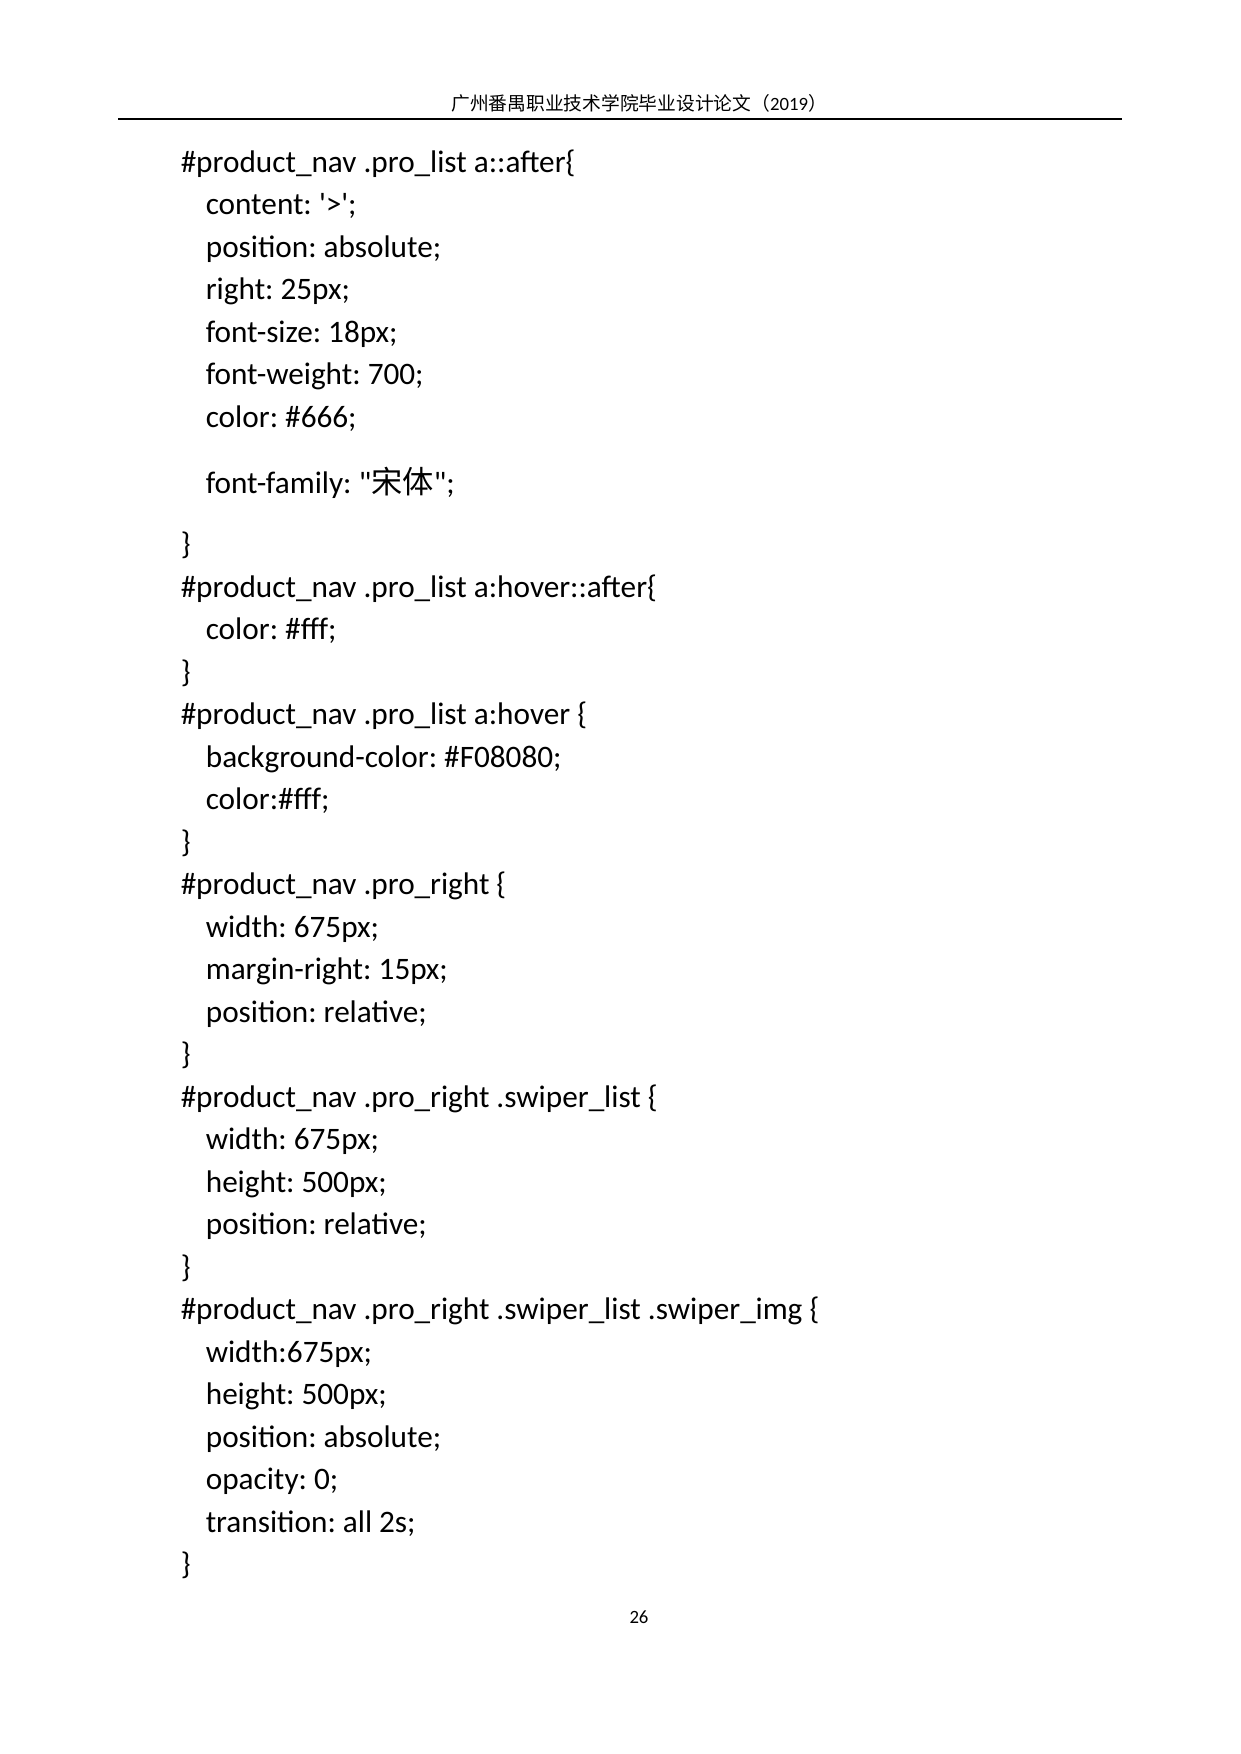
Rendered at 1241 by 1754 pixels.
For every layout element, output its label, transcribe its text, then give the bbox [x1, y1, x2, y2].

text position: relative; [118, 1202, 1122, 1244]
text position: absolute; [118, 1414, 1122, 1457]
text font-size: 18px; [118, 309, 1122, 352]
text height: 500px; [118, 1372, 1122, 1414]
text #product_nav .pro_list a::after{ [118, 139, 1122, 182]
text height: 500px; [118, 1159, 1122, 1202]
text width: 675px; [118, 1117, 1122, 1159]
text #product_nav .pro_right .swiper_list .swiper_img { [118, 1287, 1122, 1329]
text } [118, 522, 1122, 564]
text width: 675px; [118, 904, 1122, 947]
text width:675px; [118, 1329, 1122, 1372]
text } [118, 1244, 1122, 1287]
text } [118, 1032, 1122, 1074]
text font-weight: 700; [118, 352, 1122, 394]
text right: 25px; [118, 267, 1122, 309]
text } [118, 819, 1122, 862]
text content: '>'; [118, 182, 1122, 224]
text font-family: "宋体"; [118, 437, 1122, 522]
text position: relative; [118, 989, 1122, 1032]
text } [118, 1542, 1122, 1584]
text #product_nav .pro_list a:hover { [118, 692, 1122, 734]
text } [118, 649, 1122, 692]
text color:#fff; [118, 777, 1122, 819]
text position: absolute; [118, 224, 1122, 267]
text margin-right: 15px; [118, 947, 1122, 989]
text opacity: 0; [118, 1457, 1122, 1499]
text #product_nav .pro_list a:hover::after{ [118, 564, 1122, 607]
text color: #666; [118, 394, 1122, 437]
text #product_nav .pro_right .swiper_list { [118, 1074, 1122, 1117]
text background-color: #F08080; [118, 734, 1122, 777]
text transition: all 2s; [118, 1499, 1122, 1542]
text #product_nav .pro_right { [118, 862, 1122, 904]
text color: #fff; [118, 607, 1122, 649]
